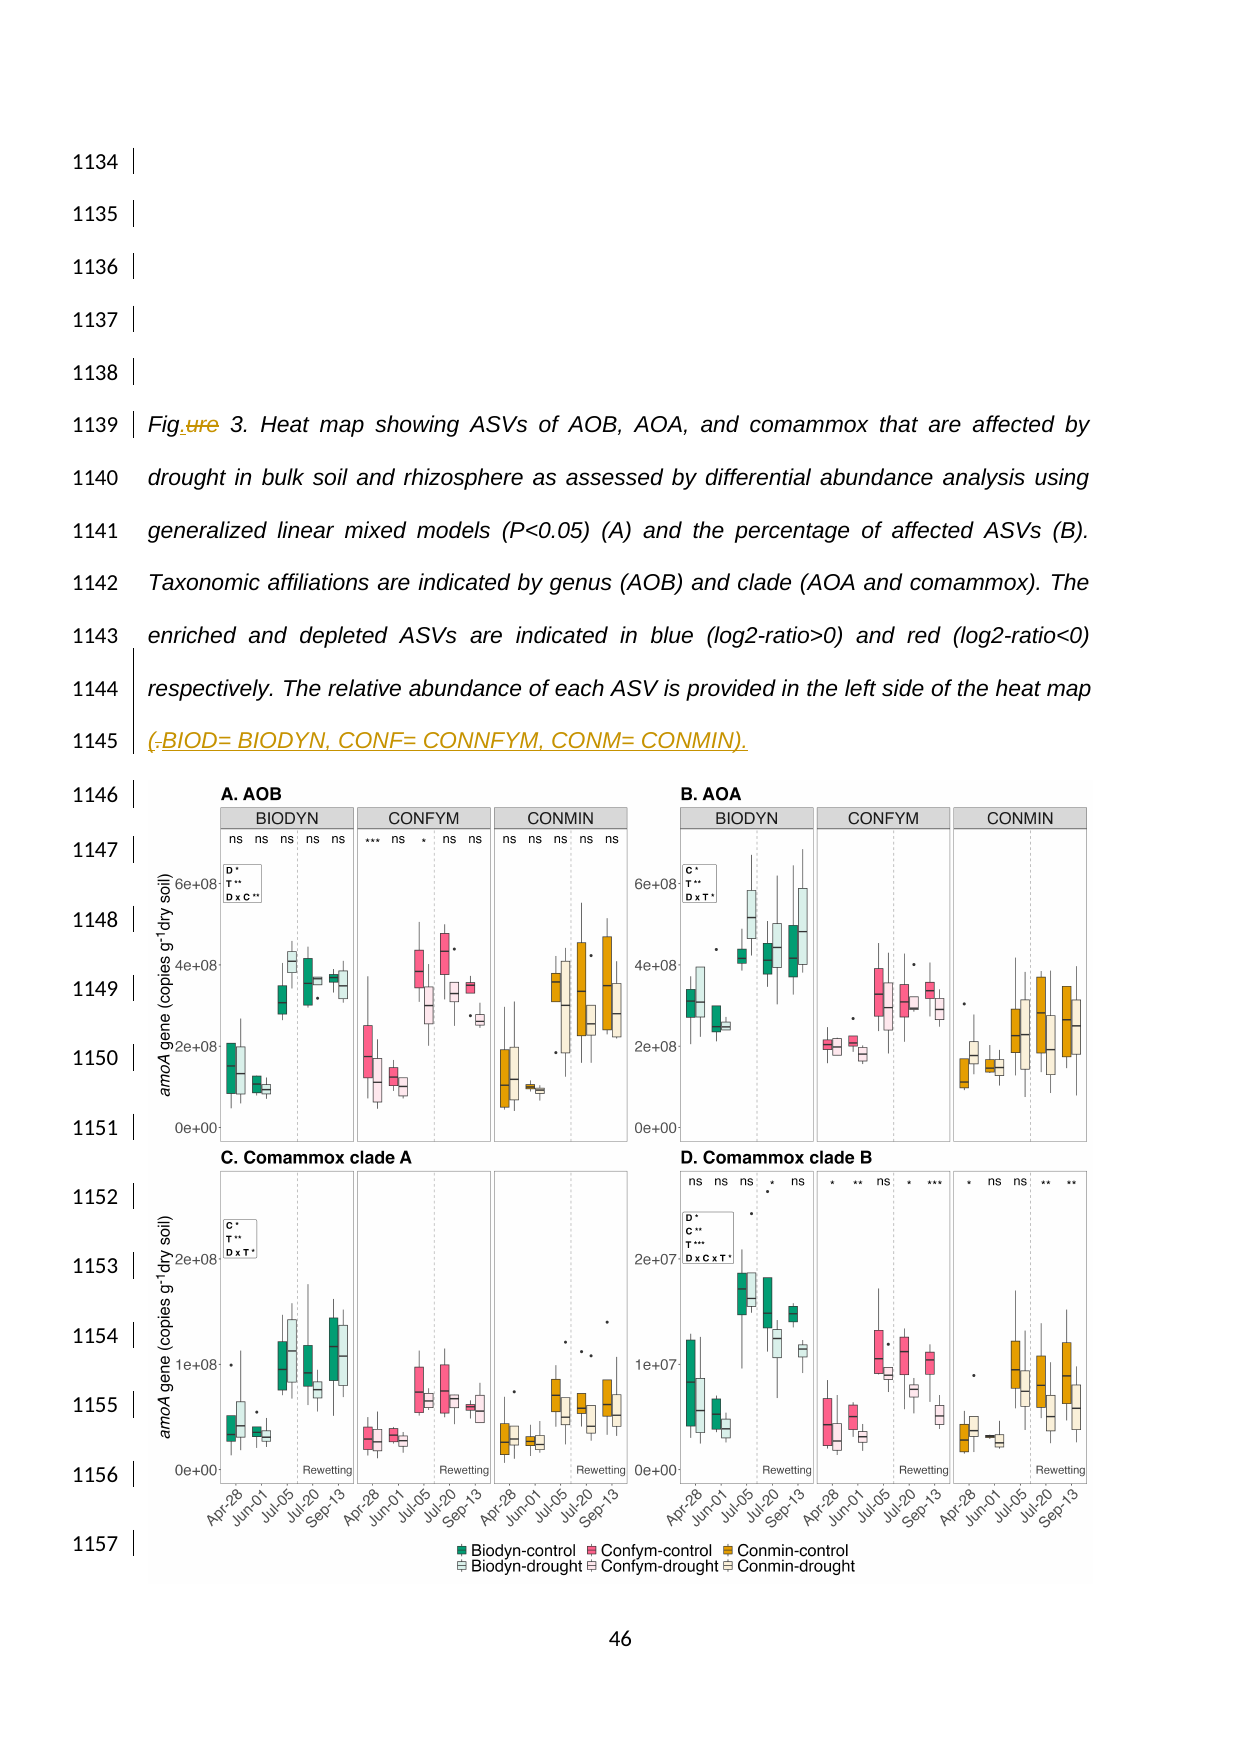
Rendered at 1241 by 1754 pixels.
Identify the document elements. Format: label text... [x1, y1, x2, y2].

picture [148, 780, 1094, 1584]
text Fig 3. Heat map showing ASVs of AOB, AOA, and comammox that are affected by drought in bulk soil and rhizosphere as assessed by differential abundance analysis using generalized linear mixed models (P<0.05) (A) and the percentage of affected ASVs (B). Taxonomic affiliations are indicated by genus (AOB) and clade (AOA and comammox). The enriched and depleted ASVs are indicated in blue (log2-ratio>0) and red (log2-ratio<0) respectively. The relative abundance of each ASV is provided in the left side of the heat map [148, 411, 1093, 754]
